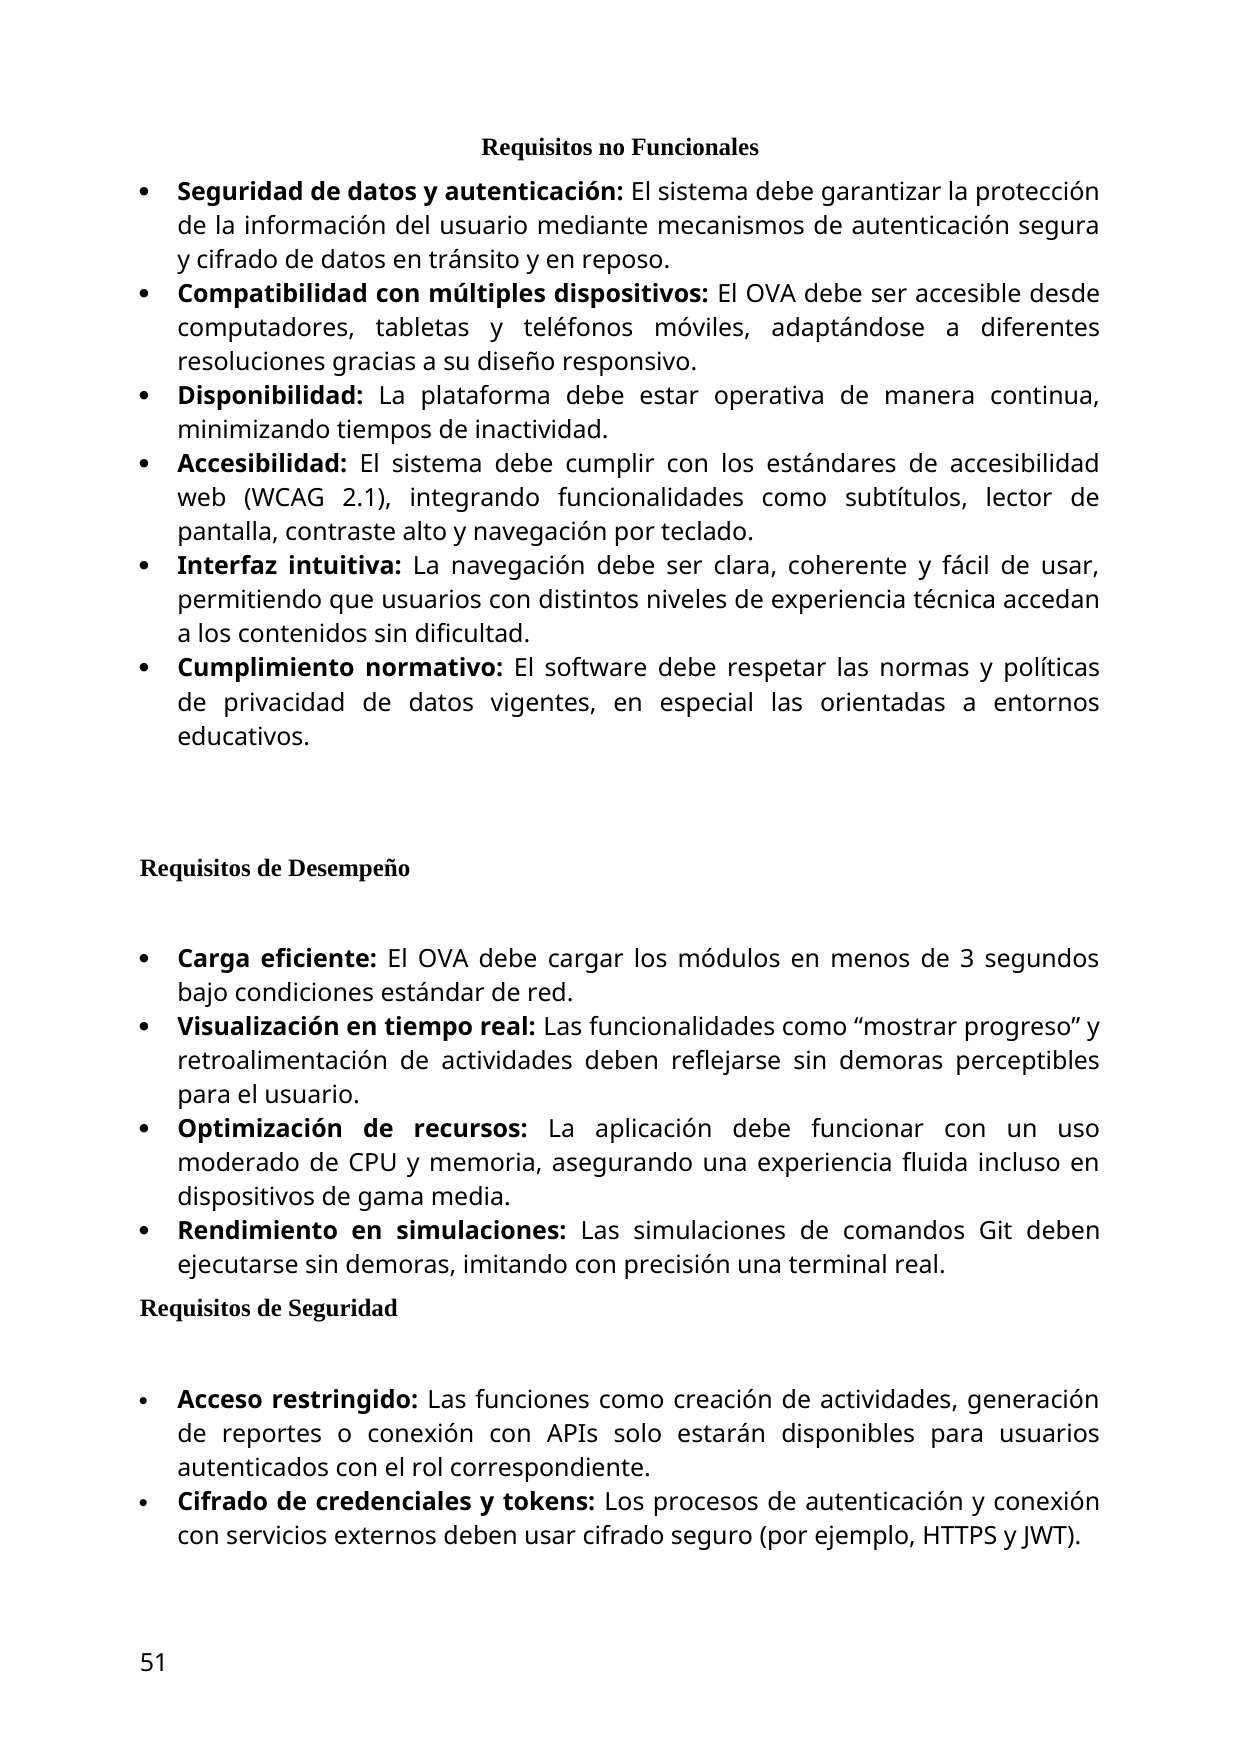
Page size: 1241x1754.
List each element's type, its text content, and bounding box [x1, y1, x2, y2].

subtitle Requisitos de Seguridad [139, 1293, 1101, 1322]
list Cumplimiento normativo: El software debe respetar las normas y políticas de privacidad de datos vigentes, en especial las orientadas a entornos educativos. [139, 650, 1101, 752]
list Cifrado de credenciales y tokens: Los procesos de autenticación y conexión con servicios externos deben usar cifrado seguro (por ejemplo, HTTPS y JWT). [139, 1483, 1101, 1552]
subtitle Requisitos de Desempeño [139, 853, 1101, 881]
list Compatibilidad con múltiples dispositivos: El OVA debe ser accesible desde computadores, tabletas y teléfonos móviles, adaptándose a diferentes resoluciones gracias a su diseño responsivo. [139, 275, 1101, 378]
list Interfaz intuitiva: La navegación debe ser clara, coherente y fácil de usar, permitiendo que usuarios con distintos niveles de experiencia técnica accedan a los contenidos sin dificultad. [139, 548, 1101, 650]
list Acceso restringido: Las funciones como creación de actividades, generación de reportes o conexión con APIs solo estarán disponibles para usuarios autenticados con el rol correspondiente. [139, 1381, 1101, 1483]
list Optimización de recursos: La aplicación debe funcionar con un uso moderado de CPU y memoria, asegurando una experiencia fluida incluso en dispositivos de gama media. [139, 1111, 1101, 1213]
list Visualización en tiempo real: Las funcionalidades como “mostrar progreso” y retroalimentación de actividades deben reflejarse sin demoras perceptibles para el usuario. [139, 1008, 1101, 1111]
list Accesibilidad: El sistema debe cumplir con los estándares de accesibilidad web (WCAG 2.1), integrando funcionalidades como subtítulos, lector de pantalla, contraste alto y navegación por teclado. [139, 446, 1101, 548]
list Rendimiento en simulaciones: Las simulaciones de comandos Git deben ejecutarse sin demoras, imitando con precisión una terminal real. [139, 1213, 1101, 1281]
subtitle Requisitos no Funcionales [139, 132, 1101, 161]
list Carga eficiente: El OVA debe cargar los módulos en menos de 3 segundos bajo condiciones estándar de red. [139, 940, 1101, 1008]
list Seguridad de datos y autenticación: El sistema debe garantizar la protección de la información del usuario mediante mecanismos de autenticación segura y cifrado de datos en tránsito y en reposo. [139, 173, 1101, 275]
list Disponibilidad: La plataforma debe estar operativa de manera continua, minimizando tiempos de inactividad. [139, 378, 1101, 446]
